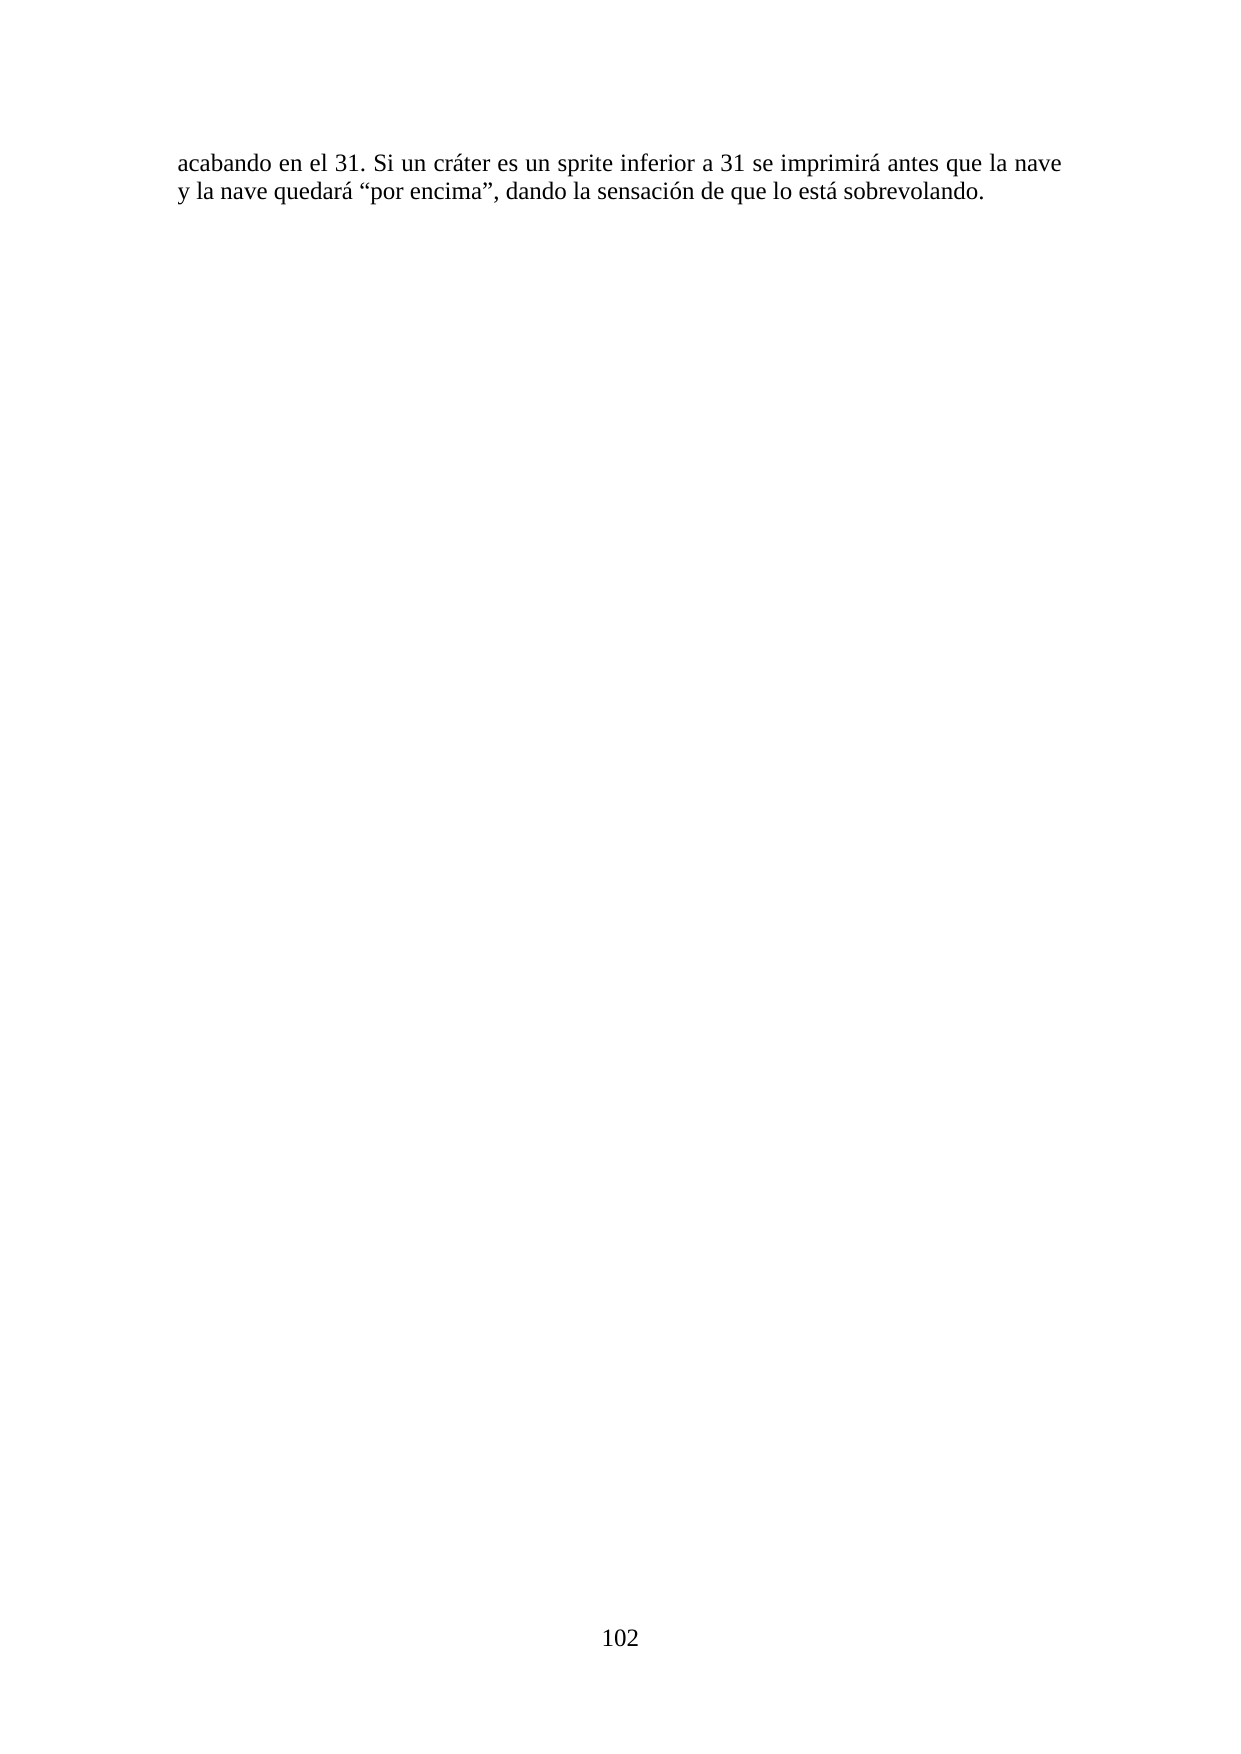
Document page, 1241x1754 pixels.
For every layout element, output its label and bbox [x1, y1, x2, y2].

text [177, 148, 1063, 205]
